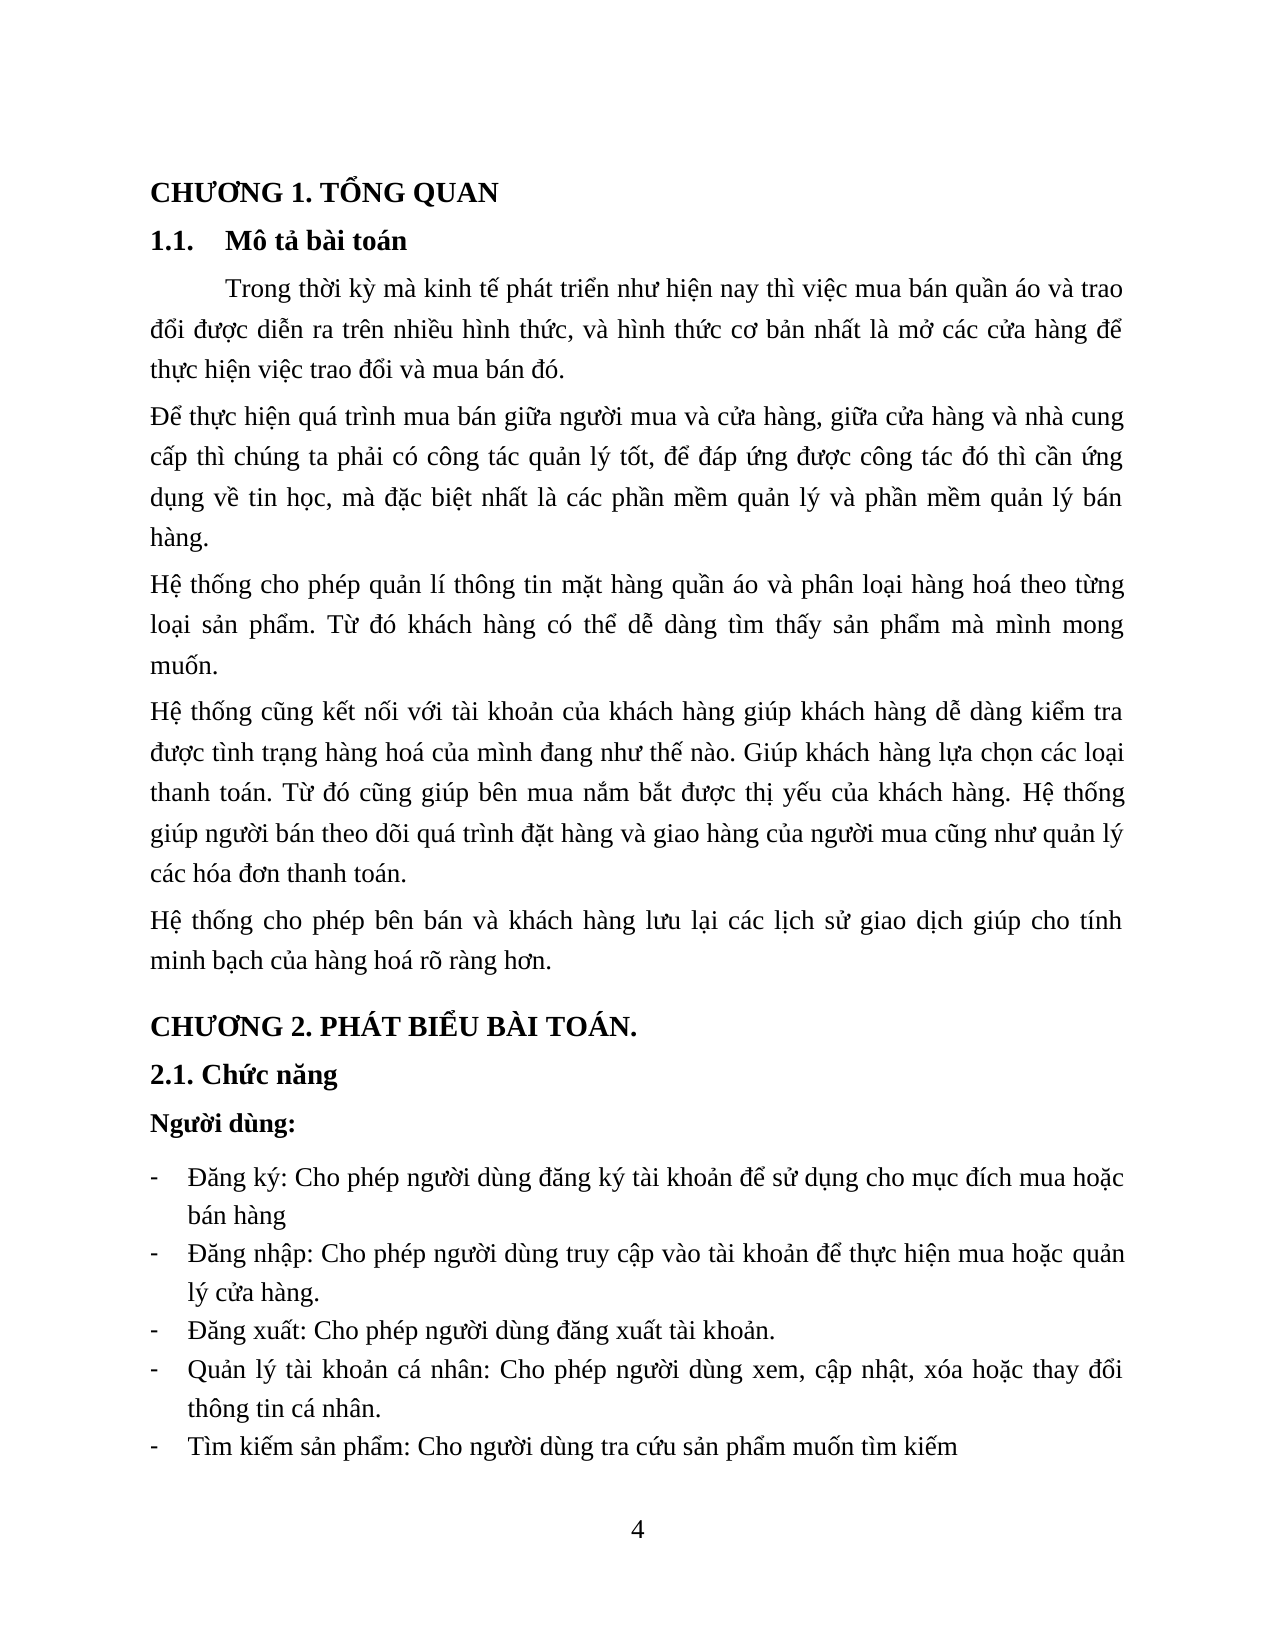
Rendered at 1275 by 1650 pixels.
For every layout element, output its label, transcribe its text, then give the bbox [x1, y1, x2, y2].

subtitle CHƯƠNG 2. PHÁT BIỂU BÀI TOÁN. [150, 1009, 1125, 1043]
subtitle Mô tả bài toán [150, 223, 1125, 256]
list Đăng ký: Cho phép người dùng đăng ký tài khoản để sử dụng cho mục đích mua hoặc bán hàng [150, 1160, 1125, 1230]
subtitle CHƯƠNG 1. TỔNG QUAN [150, 175, 1125, 208]
text Người dùng: [150, 1107, 1125, 1138]
list Quản lý tài khoản cá nhân: Cho phép người dùng xem, cập nhật, xóa hoặc thay đổi thông tin cá nhân. [150, 1352, 1125, 1423]
text Hệ thống cho phép quản lí thông tin mặt hàng quần áo và phân loại hàng hoá theo từng loại sản phẩm. Từ đó khách hàng có thể dễ dàng tìm thấy sản phẩm mà mình mong muốn. [150, 568, 1125, 680]
text Trong thời kỳ mà kinh tế phát triển như hiện nay thì việc mua bán quần áo và trao đổi được diễn ra trên nhiều hình thức, và hình thức cơ bản nhất là mở các cửa hàng để thực hiện việc trao đổi và mua bán đó. [150, 272, 1125, 384]
text Hệ thống cũng kết nối với tài khoản của khách hàng giúp khách hàng dễ dàng kiểm tra được tình trạng hàng hoá của mình đang như thế nào. Giúp khách hàng lựa chọn các loại thanh toán. Từ đó cũng giúp bên mua nắm bắt được thị yếu của khách hàng. Hệ thống giúp người bán theo dõi quá trình đặt hàng và giao hàng của người mua cũng như quản lý các hóa đơn thanh toán. [150, 695, 1125, 888]
list Đăng nhập: Cho phép người dùng truy cập vào tài khoản để thực hiện mua hoặc quản lý cửa hàng. [150, 1236, 1125, 1307]
list Tìm kiếm sản phẩm: Cho người dùng tra cứu sản phẩm muốn tìm kiếm [150, 1429, 1125, 1462]
subtitle 2.1. Chức năng [150, 1057, 1125, 1091]
list Đăng xuất: Cho phép người dùng đăng xuất tài khoản. [150, 1313, 1125, 1346]
text Để thực hiện quá trình mua bán giữa người mua và cửa hàng, giữa cửa hàng và nhà cung cấp thì chúng ta phải có công tác quản lý tốt, để đáp ứng được công tác đó thì cần ứng dụng về tin học, mà đặc biệt nhất là các phần mềm quản lý và phần mềm quản lý bán hàng. [150, 400, 1125, 552]
text Hệ thống cho phép bên bán và khách hàng lưu lại các lịch sử giao dịch giúp cho tính minh bạch của hàng hoá rõ ràng hơn. [150, 904, 1125, 975]
